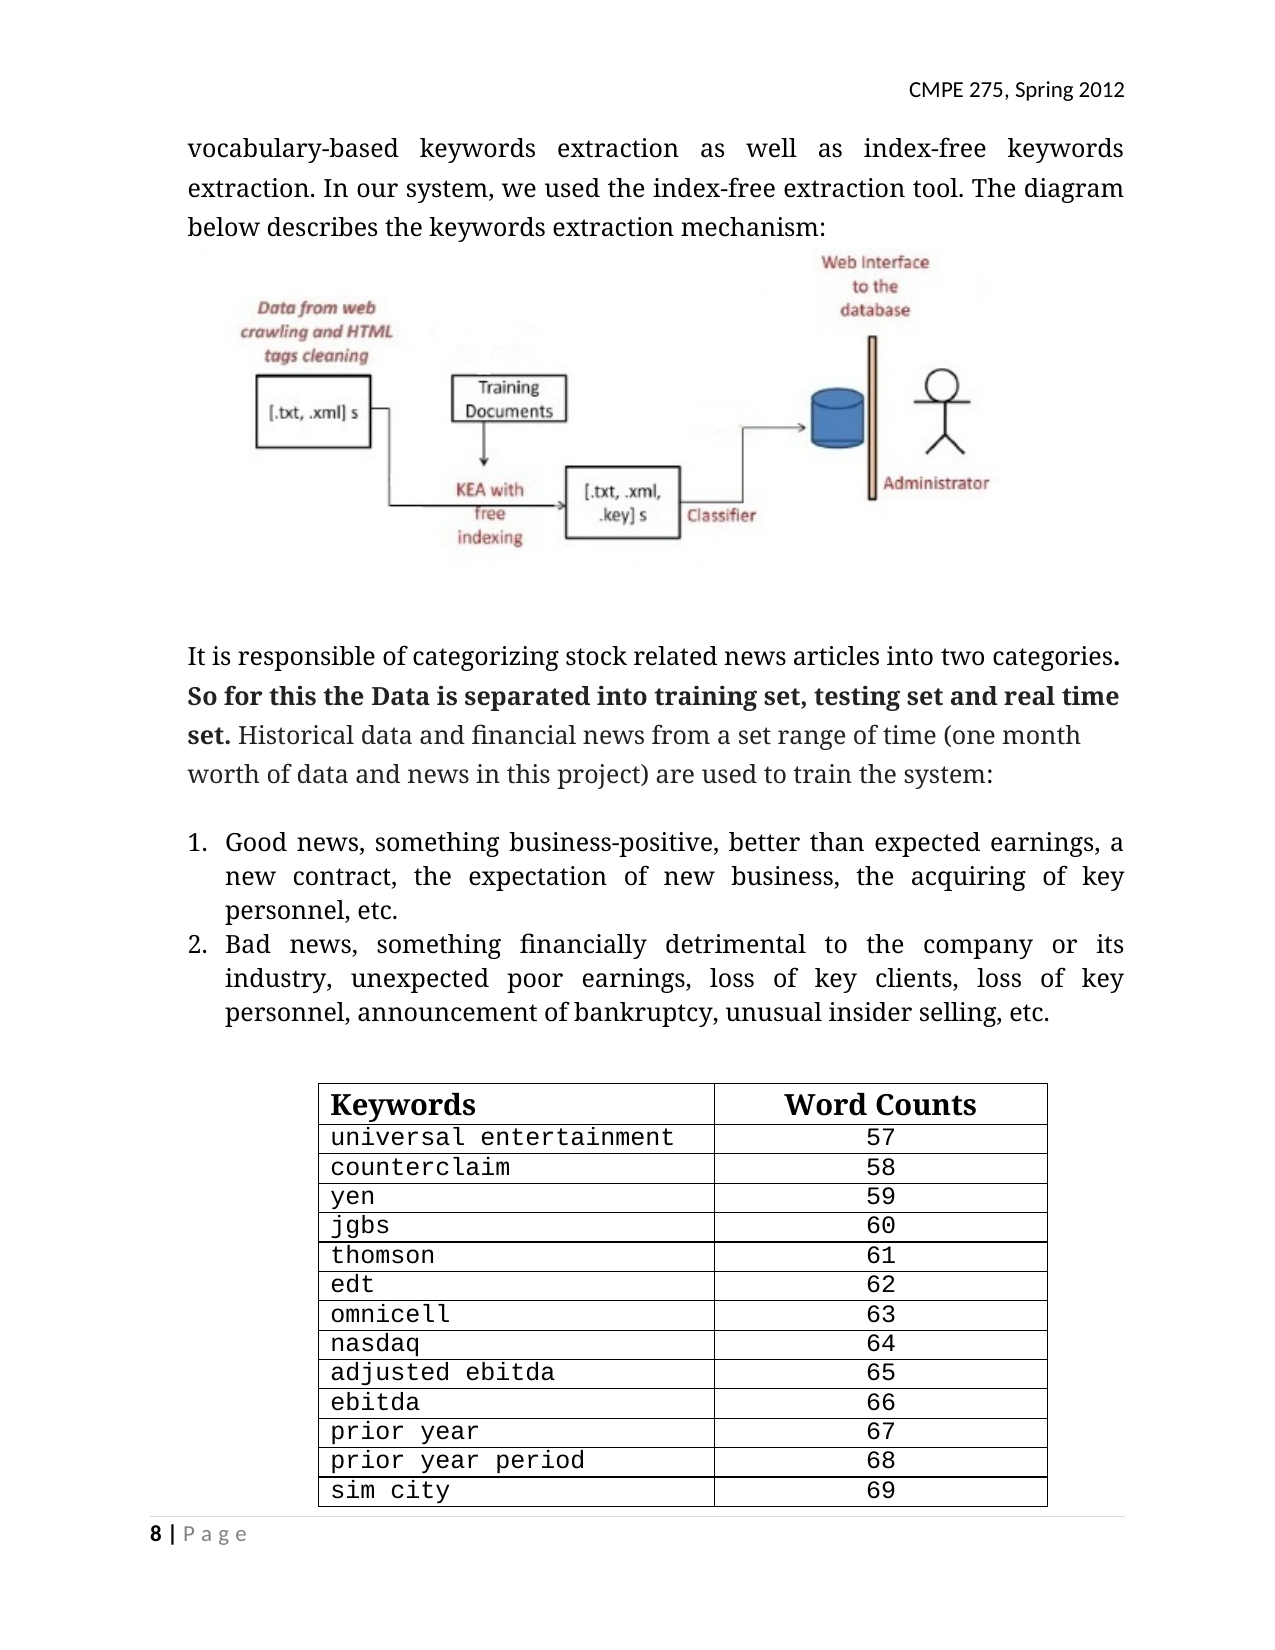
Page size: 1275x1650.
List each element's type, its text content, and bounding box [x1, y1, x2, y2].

table_cell 61 [715, 1243, 1047, 1271]
table_cell prior year [319, 1419, 714, 1447]
table_cell 62 [715, 1272, 1047, 1300]
table_cell universal entertainment [319, 1125, 714, 1153]
table_cell yen [319, 1184, 714, 1212]
table_cell ebitda [319, 1389, 714, 1418]
table_cell thomson [319, 1243, 714, 1271]
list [187, 131, 1125, 243]
text It is responsible of categorizing stock related news articles into two categories. So for this the Data is separated into training set, testing set and real time set. Historical data and financial news from a set range of time (one month worth of data and news in this project) are used to train the system: [187, 639, 1125, 791]
table_cell 58 [715, 1154, 1047, 1183]
list Bad news, something financially detrimental to the company or its industry, unexpected poor earnings, loss of key clients, loss of key personnel, announcement of bankruptcy, unusual insider selling, etc. [187, 927, 1125, 1029]
table_cell 64 [715, 1331, 1047, 1359]
table_cell 69 [715, 1478, 1047, 1506]
table_cell prior year period [319, 1448, 714, 1476]
table_cell counterclaim [319, 1154, 714, 1183]
table_header Word Counts [715, 1084, 1047, 1124]
table_cell nasdaq [319, 1331, 714, 1359]
table_cell 68 [715, 1448, 1047, 1476]
list Good news, something business-positive, better than expected earnings, a new contract, the expectation of new business, the acquiring of key personnel, etc. [187, 825, 1125, 927]
table_cell 66 [715, 1389, 1047, 1418]
table_cell omnicell [319, 1301, 714, 1329]
table_cell 63 [715, 1301, 1047, 1329]
table_cell 65 [715, 1360, 1047, 1388]
table_header Keywords [319, 1084, 714, 1124]
table_cell edt [319, 1272, 714, 1300]
table_cell 57 [715, 1125, 1047, 1153]
table_cell jgbs [319, 1213, 714, 1241]
picture [187, 248, 1041, 596]
table_cell 60 [715, 1213, 1047, 1241]
table_cell adjusted ebitda [319, 1360, 714, 1388]
table_cell sim city [319, 1478, 714, 1506]
table_cell 67 [715, 1419, 1047, 1447]
table_cell 59 [715, 1184, 1047, 1212]
